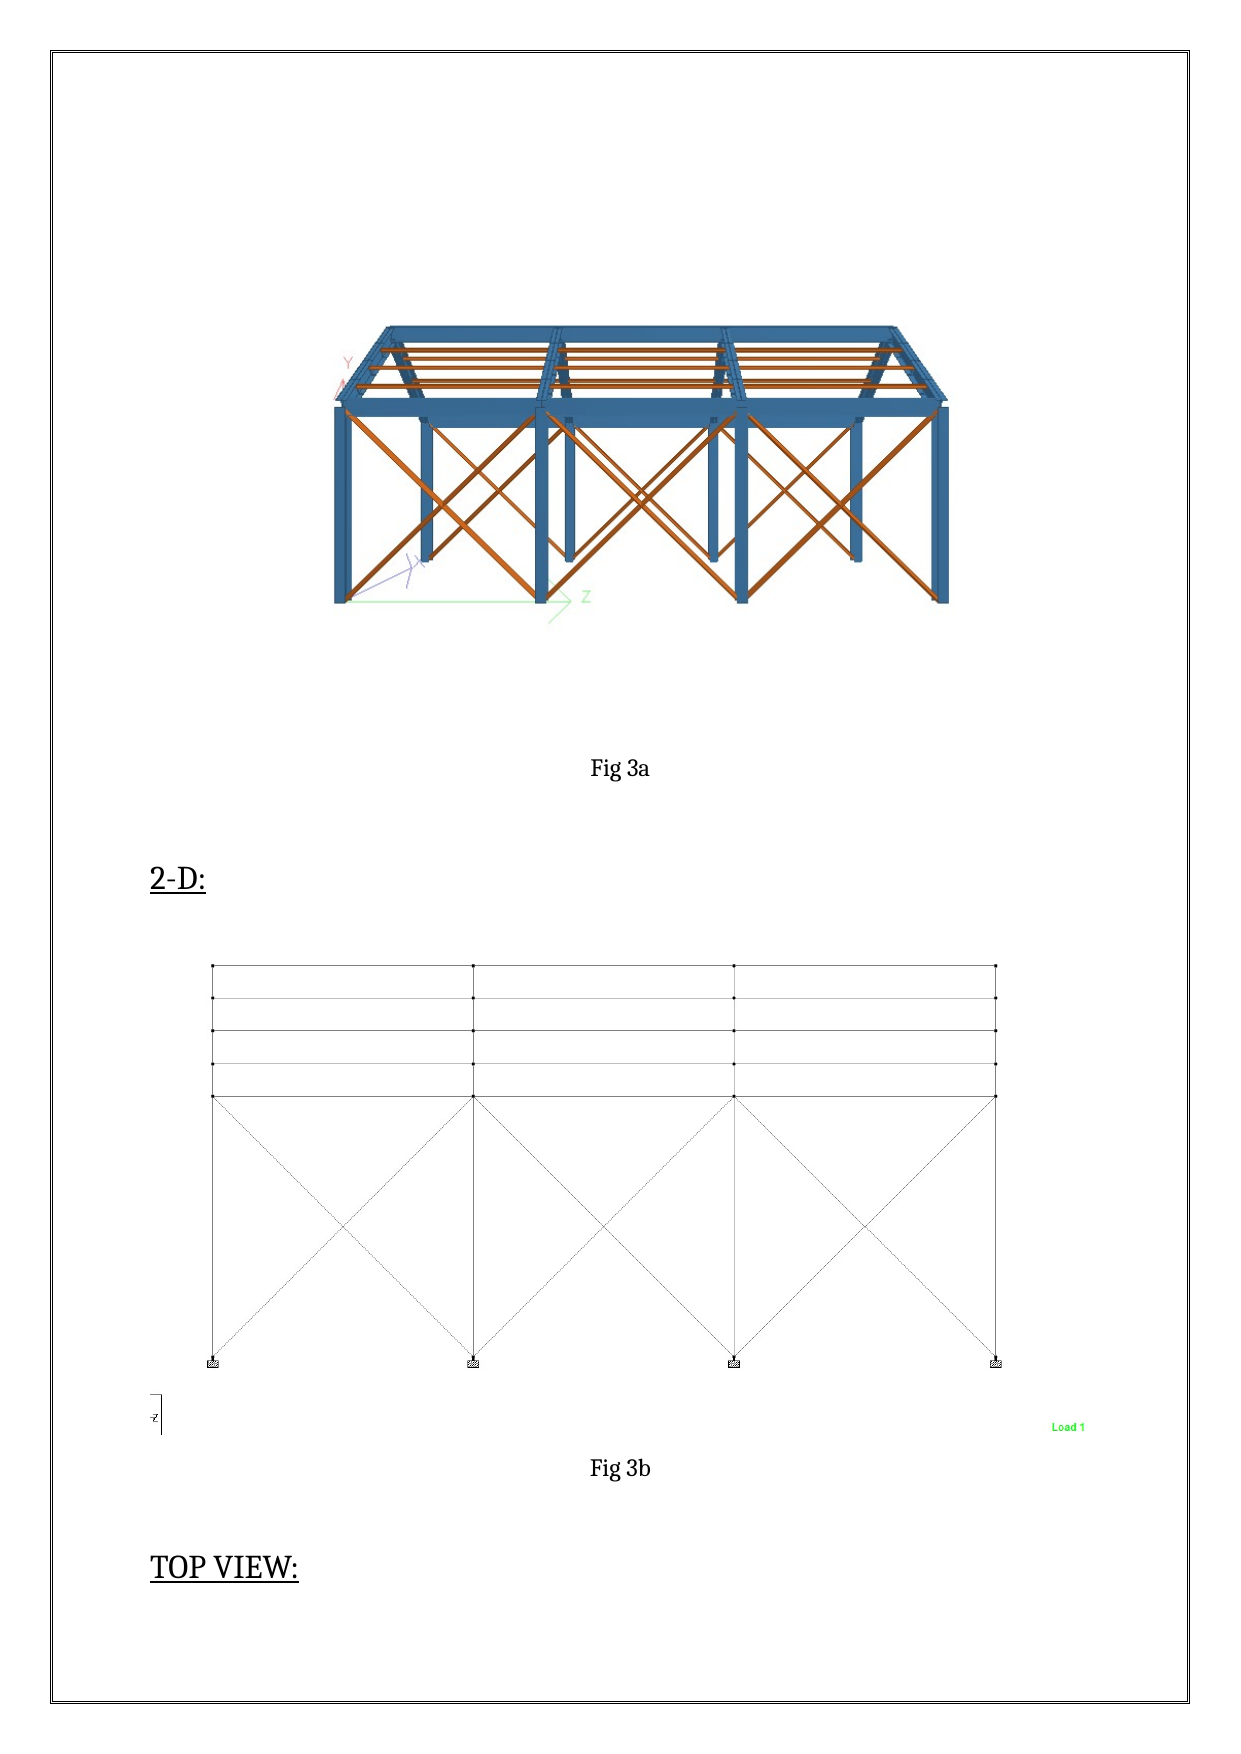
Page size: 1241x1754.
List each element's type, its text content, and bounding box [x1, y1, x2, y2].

picture [150, 150, 1091, 735]
text Fig 3a [150, 754, 1090, 783]
picture [150, 900, 1089, 1435]
text TOP VIEW: [150, 1548, 1090, 1587]
text Fig 3b [150, 1454, 1090, 1483]
